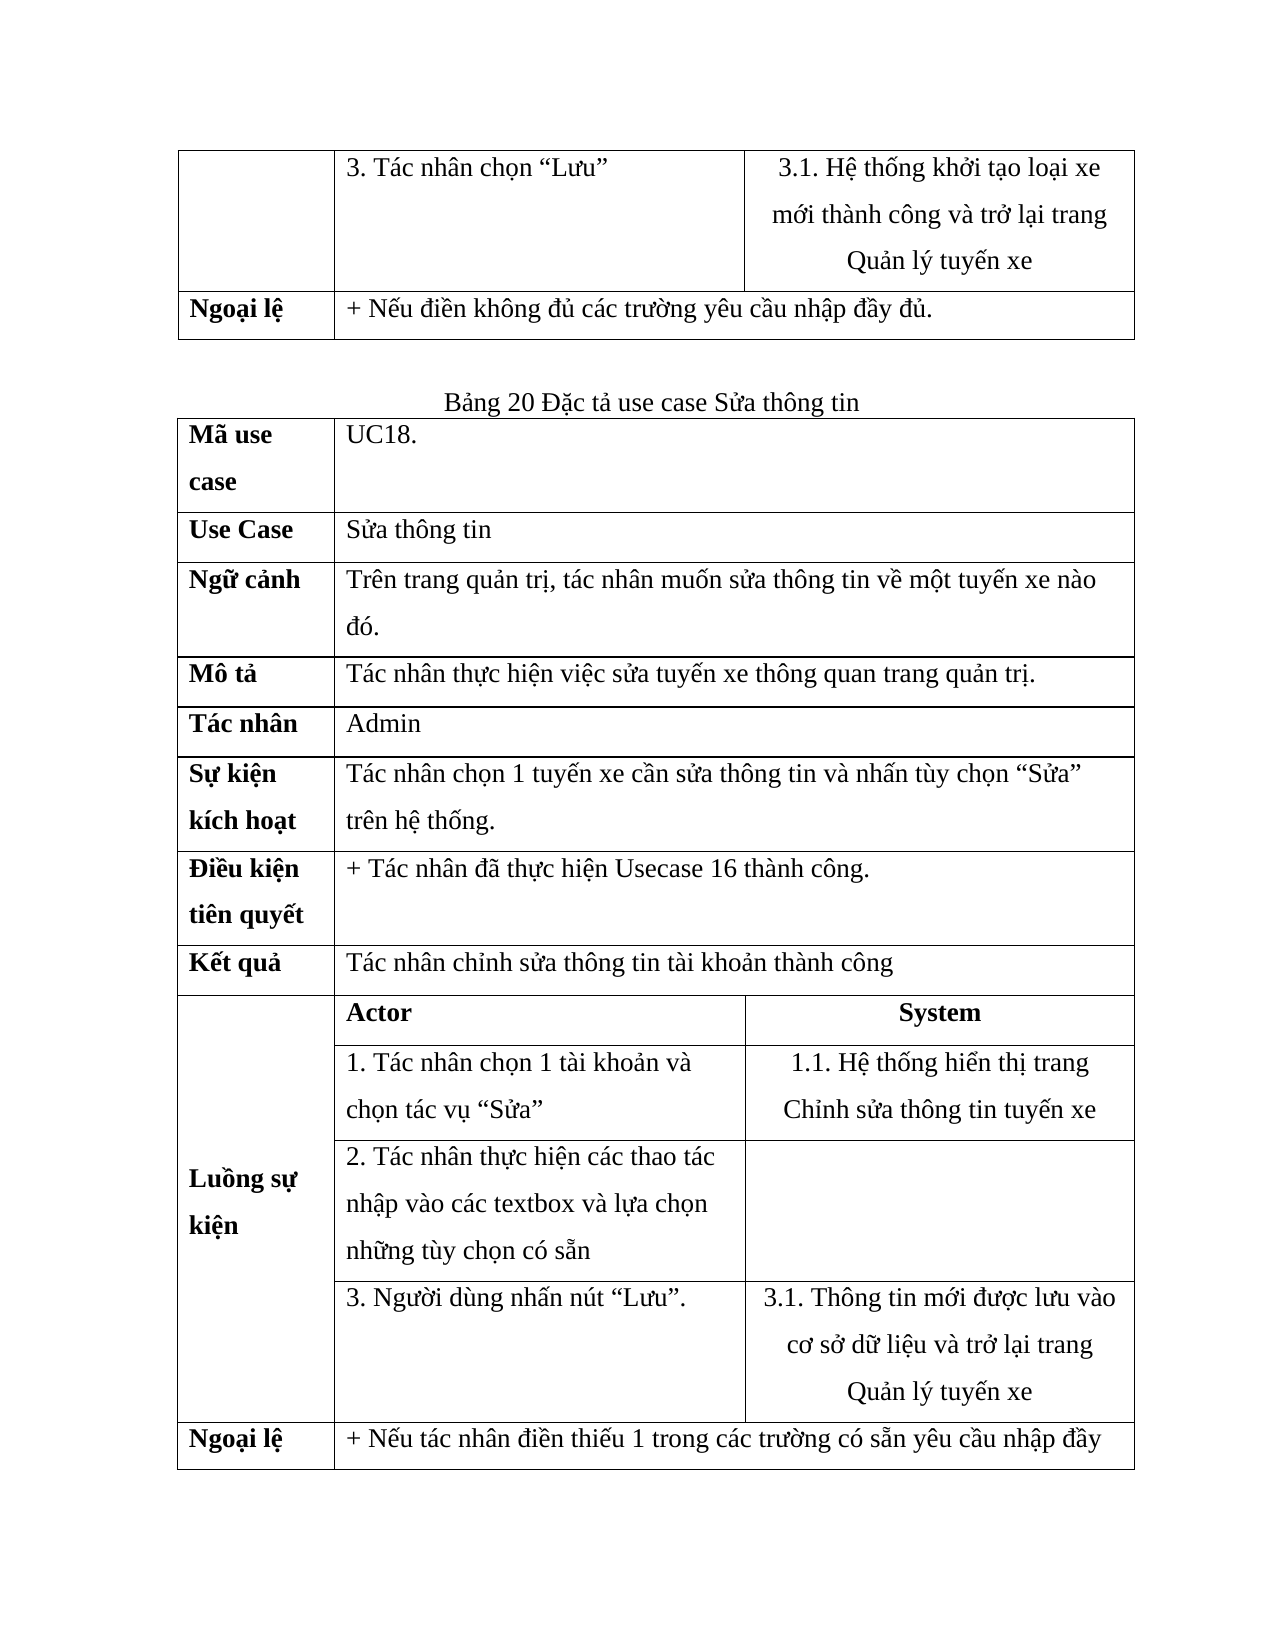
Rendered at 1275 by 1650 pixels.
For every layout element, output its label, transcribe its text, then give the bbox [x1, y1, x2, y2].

table_cell 3.1. Hệ thống khởi tạo loại xe mới thành công và trở lại trang Quản lý tuyến xe [745, 151, 1134, 291]
table_cell + Nếu điền không đủ các trường yêu cầu nhập đầy đủ. [335, 292, 1134, 339]
table_cell Use Case [178, 513, 334, 562]
text Bảng 20 Đặc tả use case Sửa thông tin [178, 386, 1125, 418]
table_cell Admin [335, 708, 1134, 756]
table_cell Trên trang quản trị, tác nhân muốn sửa thông tin về một tuyến xe nào đó. [335, 563, 1134, 656]
table_cell 1.1. Hệ thống hiển thị trang Chỉnh sửa thông tin tuyến xe [746, 1046, 1134, 1139]
table_cell 3. Người dùng nhấn nút “Lưu”. [335, 1282, 745, 1422]
table_cell 2. Tác nhân thực hiện các thao tác nhập vào các textbox và lựa chọn những tùy chọn có sẵn [335, 1141, 745, 1281]
table_cell Sửa thông tin [335, 513, 1134, 562]
table_cell Luồng sự kiện [178, 996, 334, 1422]
table_cell 1. Tác nhân chọn 1 tài khoản và chọn tác vụ “Sửa” [335, 1046, 745, 1139]
table_cell Ngoại lệ [179, 292, 334, 339]
table_cell System [746, 996, 1134, 1045]
table_cell Ngoại lệ [178, 1423, 334, 1469]
table_cell Tác nhân chỉnh sửa thông tin tài khoản thành công [335, 946, 1134, 995]
table_header Mã use case [178, 419, 334, 512]
table_cell Tác nhân thực hiện việc sửa tuyến xe thông quan trang quản trị. [335, 658, 1134, 706]
table_cell [746, 1141, 1134, 1281]
table_cell 3.1. Thông tin mới được lưu vào cơ sở dữ liệu và trở lại trang Quản lý tuyến xe [746, 1282, 1134, 1422]
table_cell Actor [335, 996, 745, 1045]
table_header UC18. [335, 419, 1134, 512]
table_cell Kết quả [178, 946, 334, 995]
table_cell Ngữ cảnh [178, 563, 334, 656]
table_cell Mô tả [178, 658, 334, 706]
table_cell + Tác nhân đã thực hiện Usecase 16 thành công. [335, 852, 1134, 945]
table_cell Điều kiện tiên quyết [178, 852, 334, 945]
table_cell Sự kiện kích hoạt [178, 758, 334, 851]
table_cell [335, 1423, 1134, 1469]
table_cell 3. Tác nhân chọn “Lưu” [335, 151, 744, 291]
table_cell Tác nhân [178, 708, 334, 756]
table_cell Tác nhân chọn 1 tuyến xe cần sửa thông tin và nhấn tùy chọn “Sửa” trên hệ thống. [335, 758, 1134, 851]
